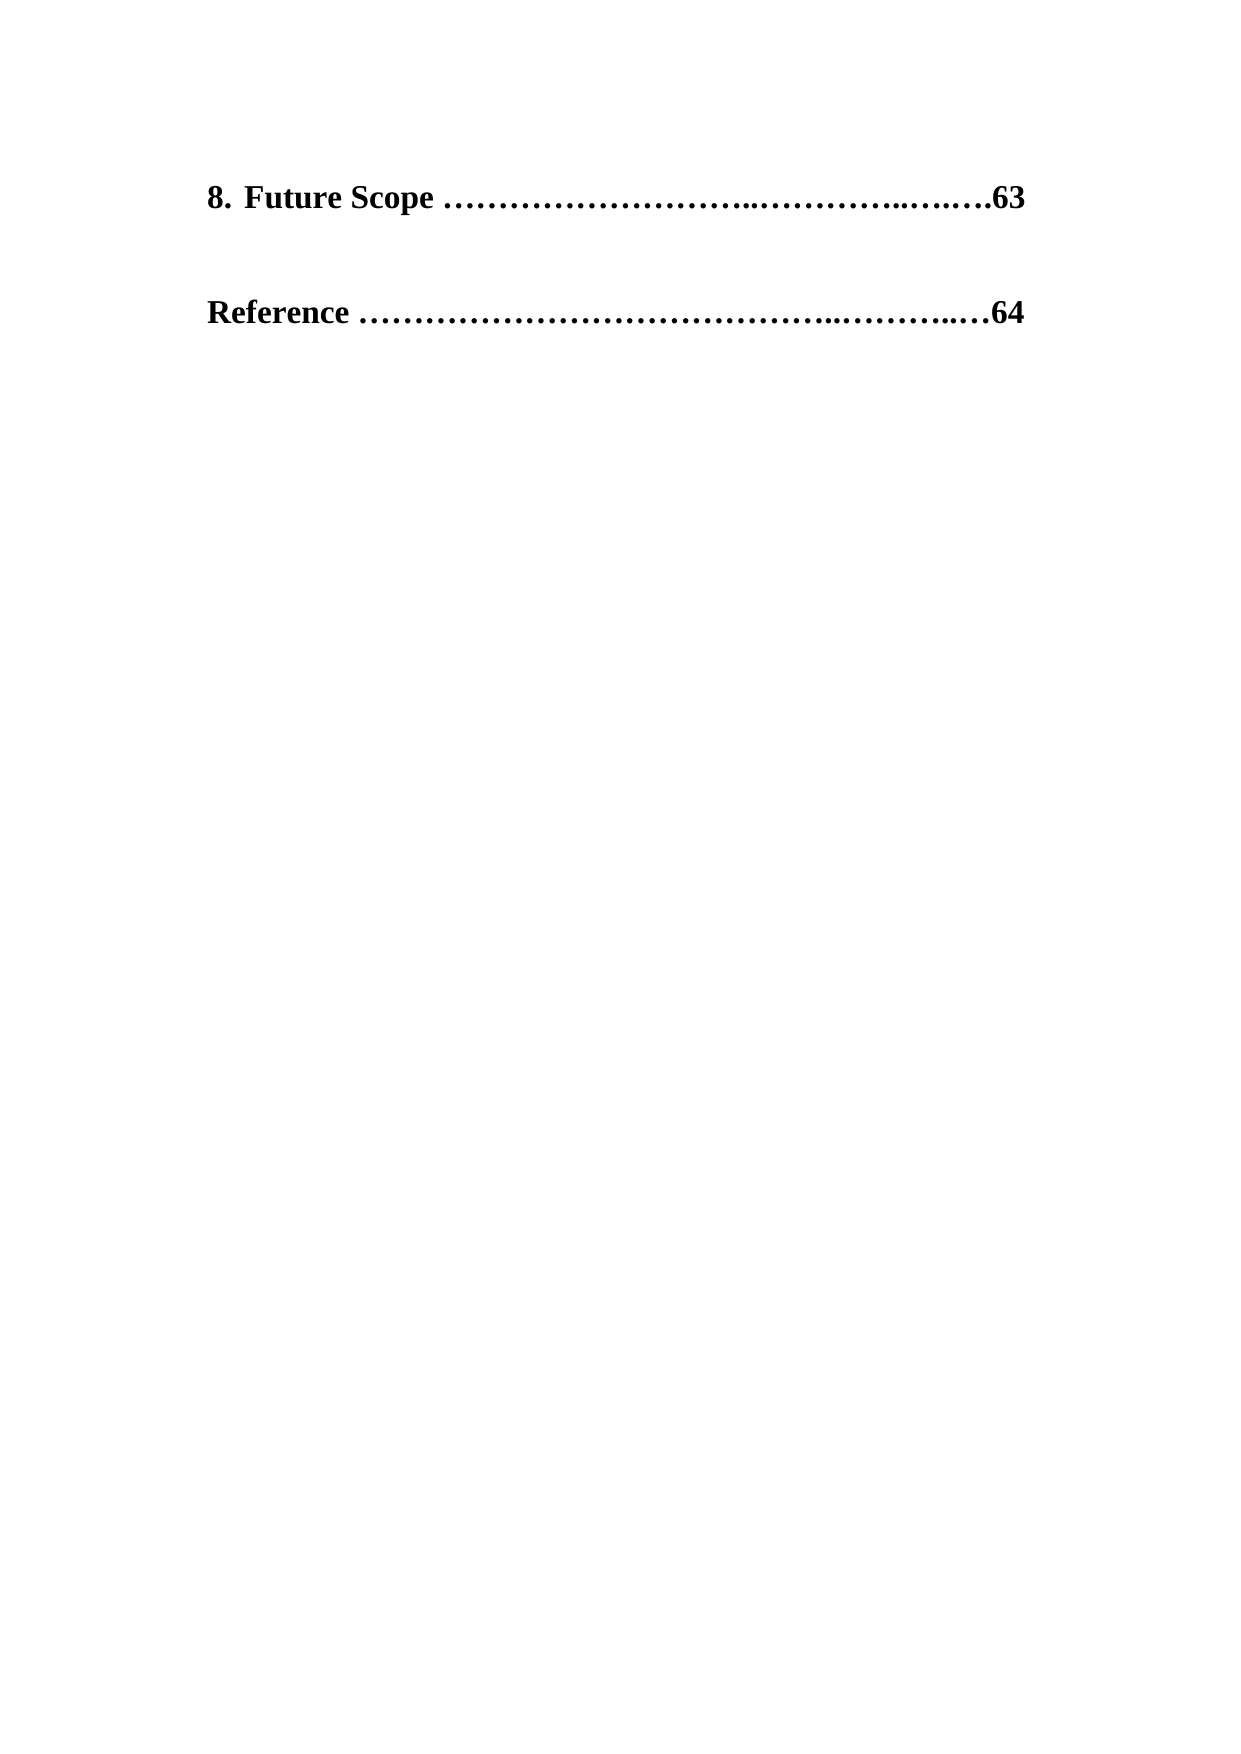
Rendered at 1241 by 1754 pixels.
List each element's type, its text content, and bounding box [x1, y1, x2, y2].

list Future Scope ………………………..…………..….….63 [207, 177, 1033, 216]
text Reference ……………………………………..………..…64 [207, 292, 1033, 331]
